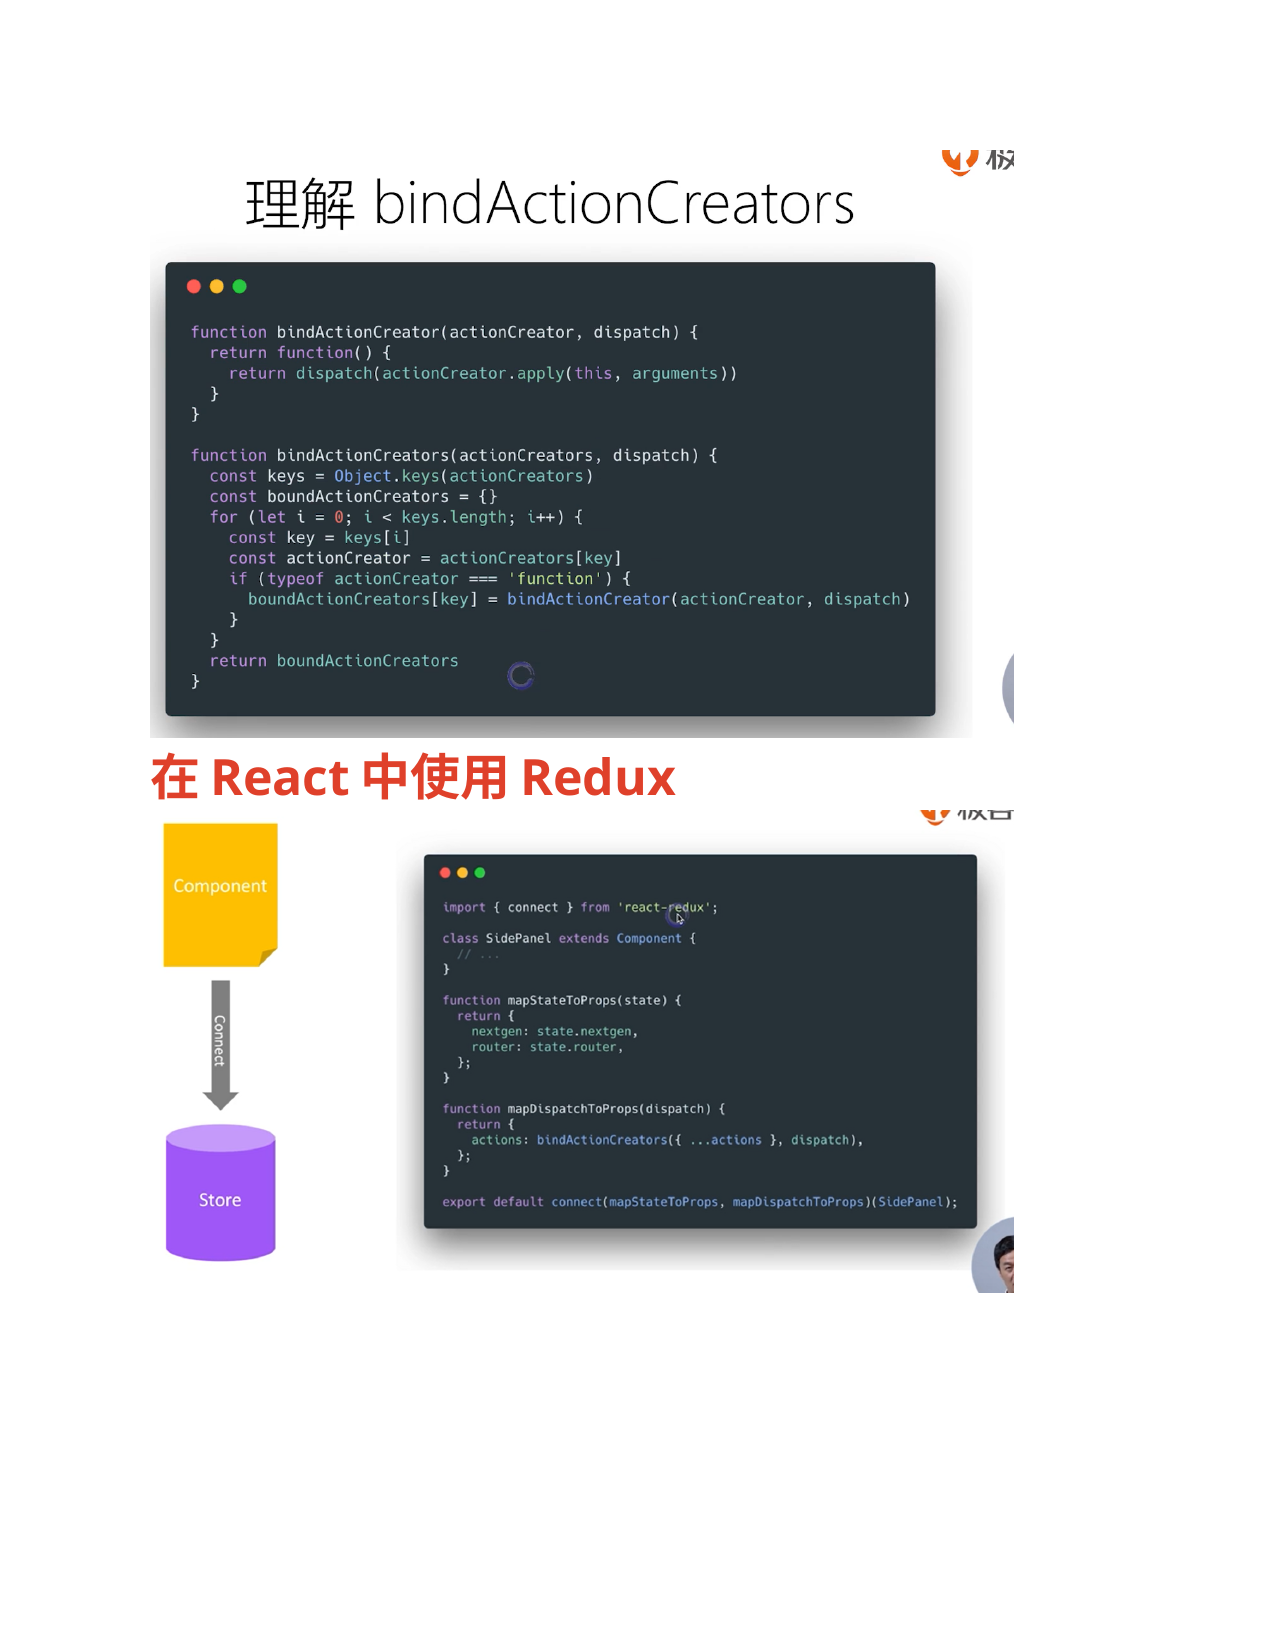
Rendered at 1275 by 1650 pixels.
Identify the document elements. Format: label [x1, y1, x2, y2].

picture [150, 810, 1014, 1293]
picture [150, 150, 1014, 738]
